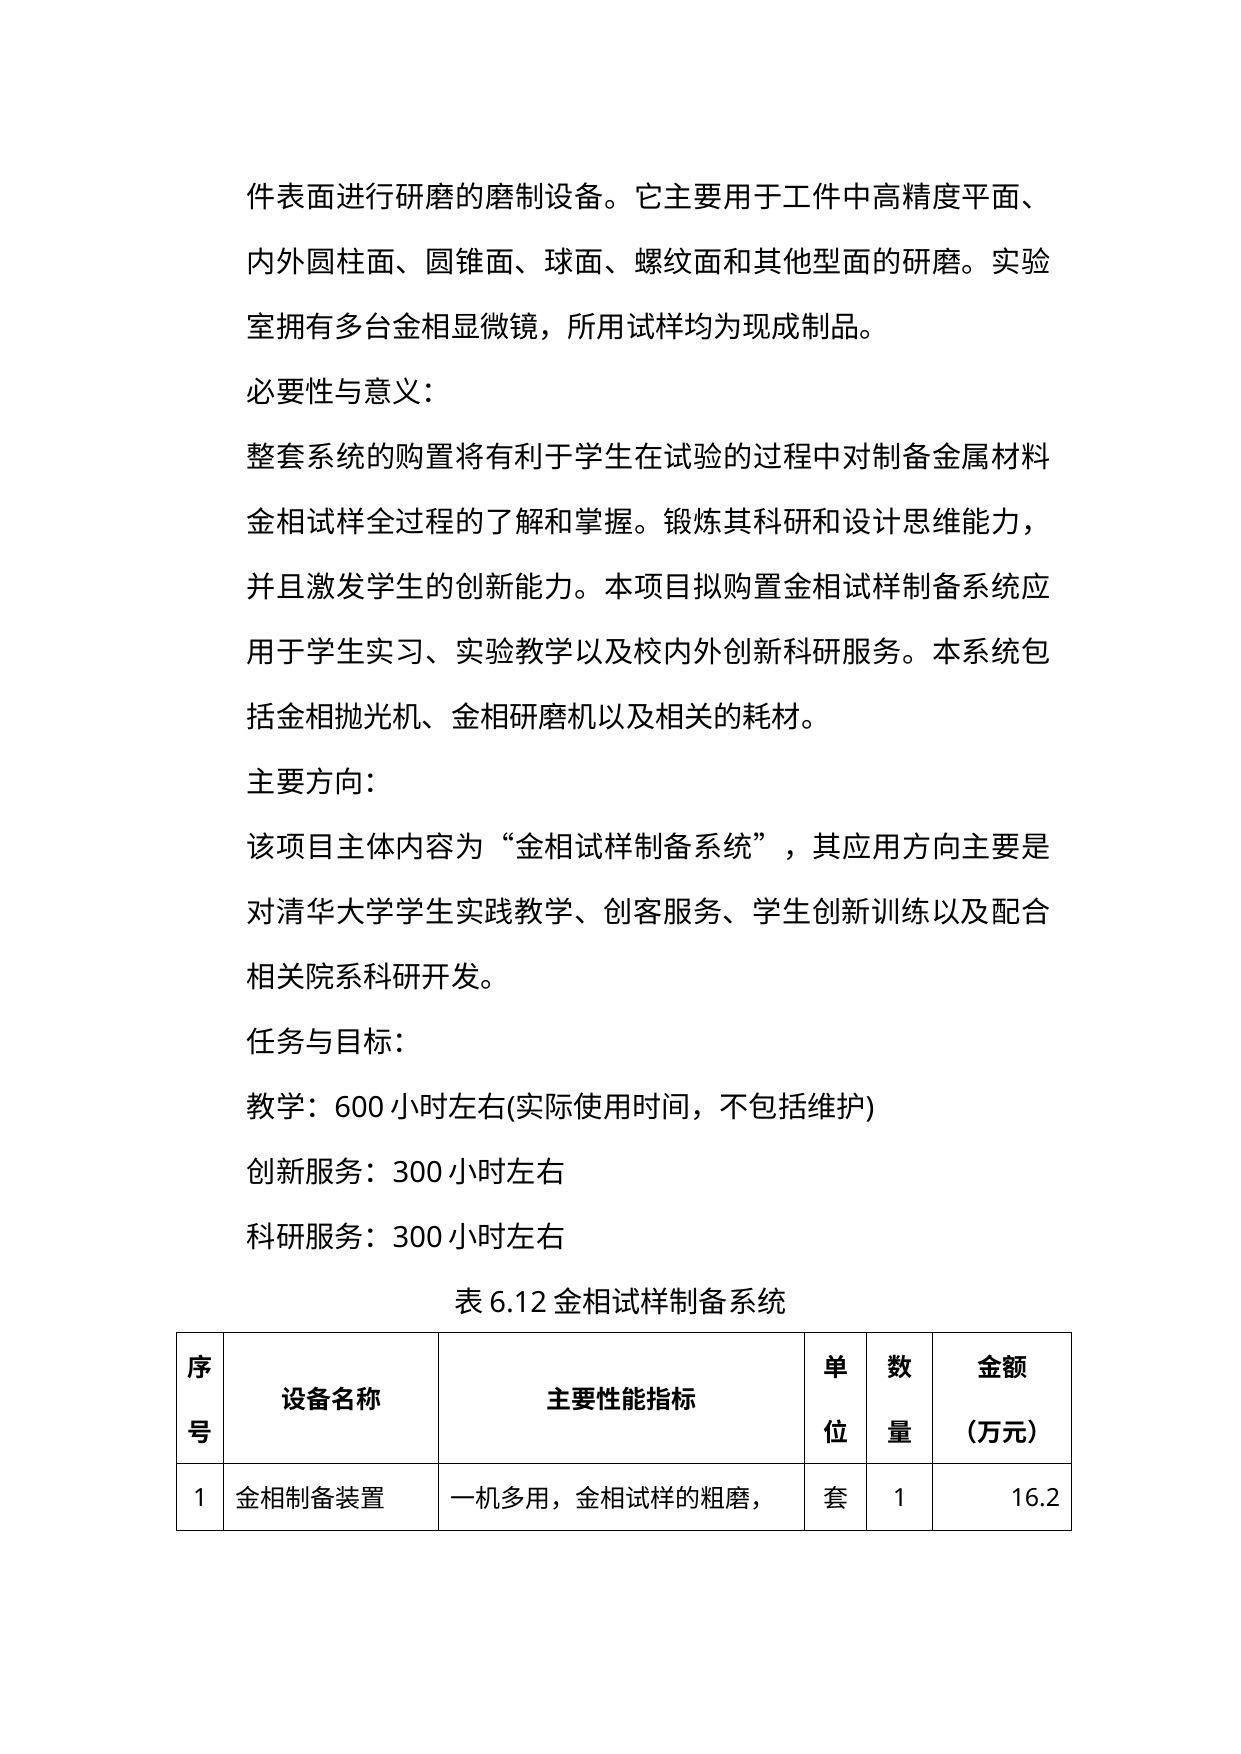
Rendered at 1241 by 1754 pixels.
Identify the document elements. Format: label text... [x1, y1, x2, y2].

table_header 单位 [805, 1333, 866, 1463]
text 整套系统的购置将有利于学生在试验的过程中对制备金属材料金相试样全过程的了解和掌握。锻炼其科研和设计思维能力，并且激发学生的创新能力。本项目拟购置金相试样制备系统应用于学生实习、实验教学以及校内外创新科研服务。本系统包括金相抛光机、金相研磨机以及相关的耗材。 [247, 422, 1053, 747]
text 科研服务：300小时左右 [247, 1202, 1053, 1267]
text 教学：600小时左右(实际使用时间，不包括维护) [247, 1072, 1053, 1137]
text 该项目主体内容为“金相试样制备系统”，其应用方向主要是对清华大学学生实践教学、创客服务、学生创新训练以及配合相关院系科研开发。 [247, 812, 1053, 1007]
text 任务与目标： [247, 1007, 1053, 1072]
table_cell 套 [805, 1464, 866, 1530]
table_cell 16.2 [933, 1464, 1071, 1530]
table_cell 金相制备装置 [224, 1464, 438, 1530]
table_header 序号 [177, 1333, 223, 1463]
table_cell 1 [867, 1464, 932, 1530]
text 主要方向： [247, 747, 1053, 812]
table_cell 1 [177, 1464, 223, 1530]
table_header 金额 （万元） [933, 1333, 1071, 1463]
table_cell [439, 1464, 804, 1530]
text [247, 162, 1053, 357]
text 表6.12金相试样制备系统 [187, 1267, 1053, 1332]
table_header 主要性能指标 [439, 1333, 804, 1463]
text 必要性与意义： [247, 357, 1053, 422]
table_header 数量 [867, 1333, 932, 1463]
table_header 设备名称 [224, 1333, 438, 1463]
text 创新服务：300小时左右 [247, 1137, 1053, 1202]
